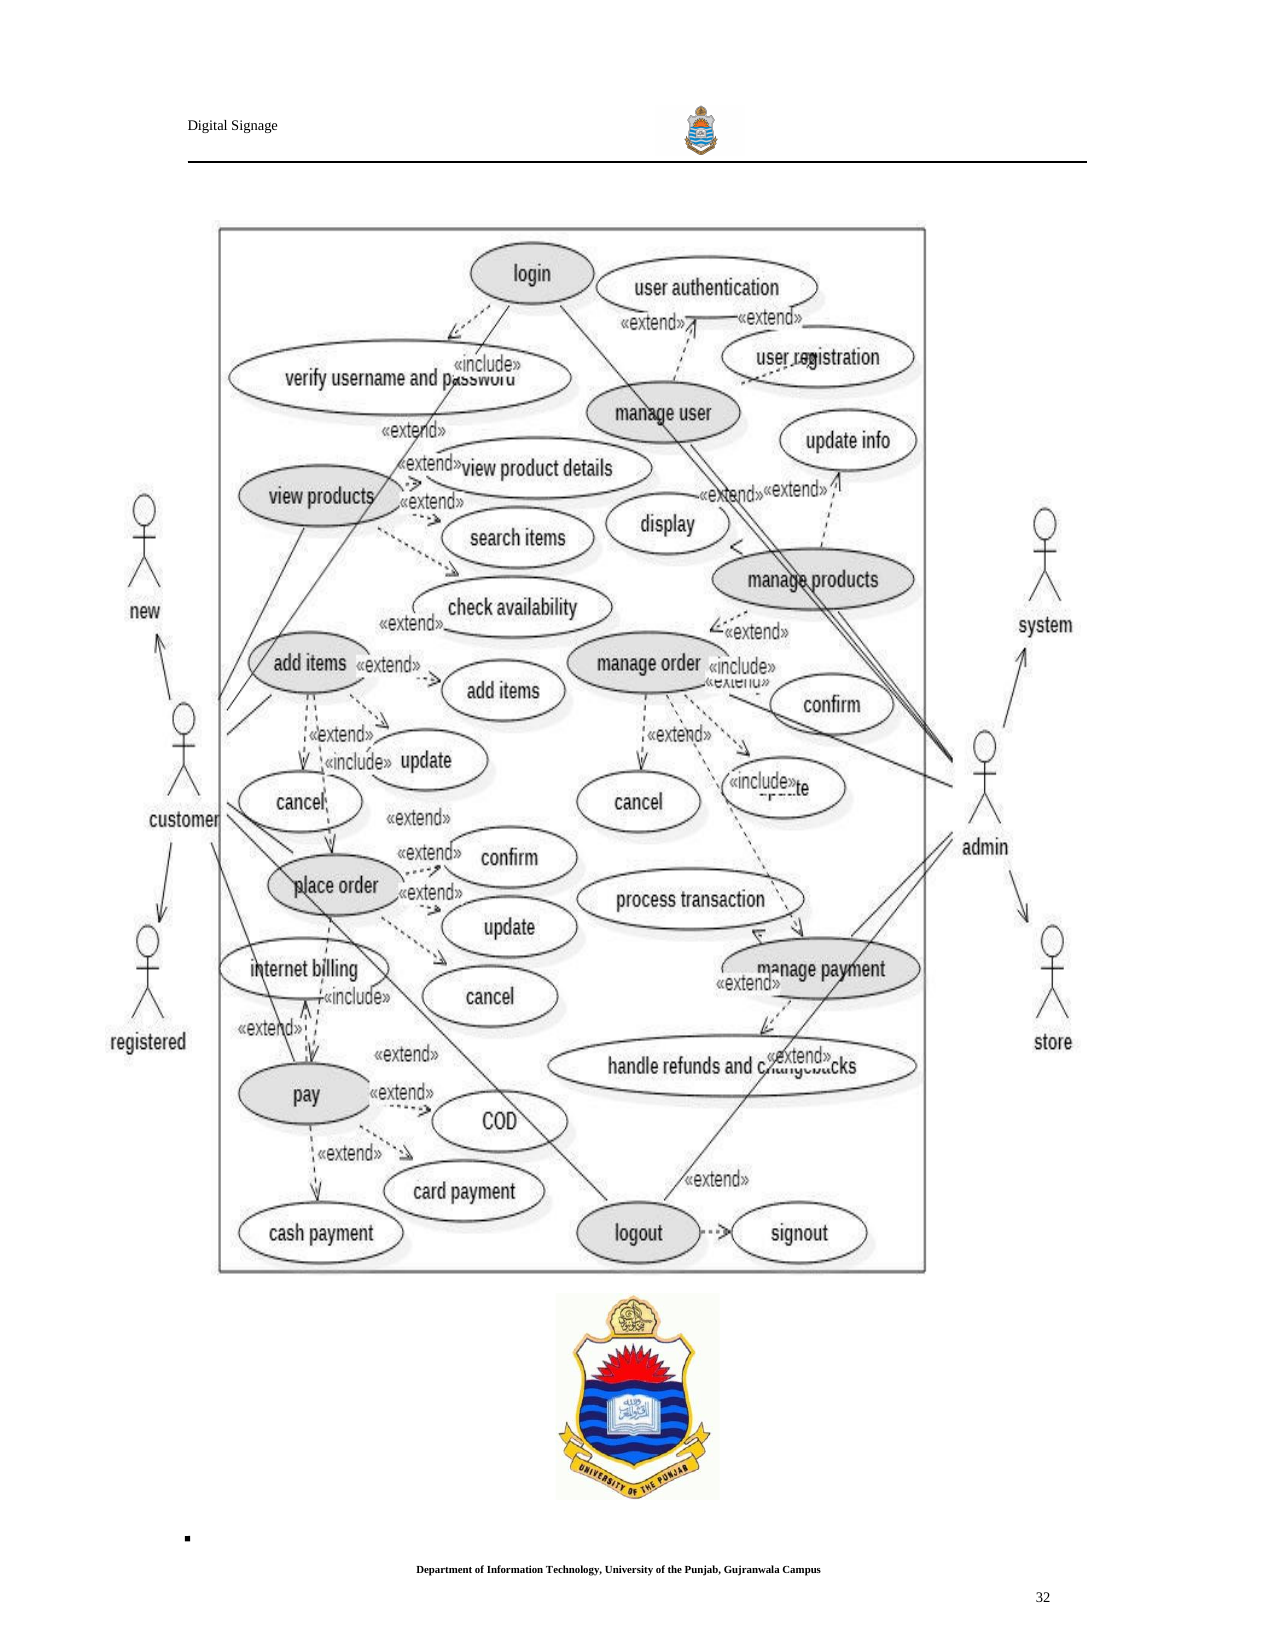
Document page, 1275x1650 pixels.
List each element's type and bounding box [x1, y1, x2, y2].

picture [105, 220, 1088, 1500]
picture [655, 105, 746, 156]
